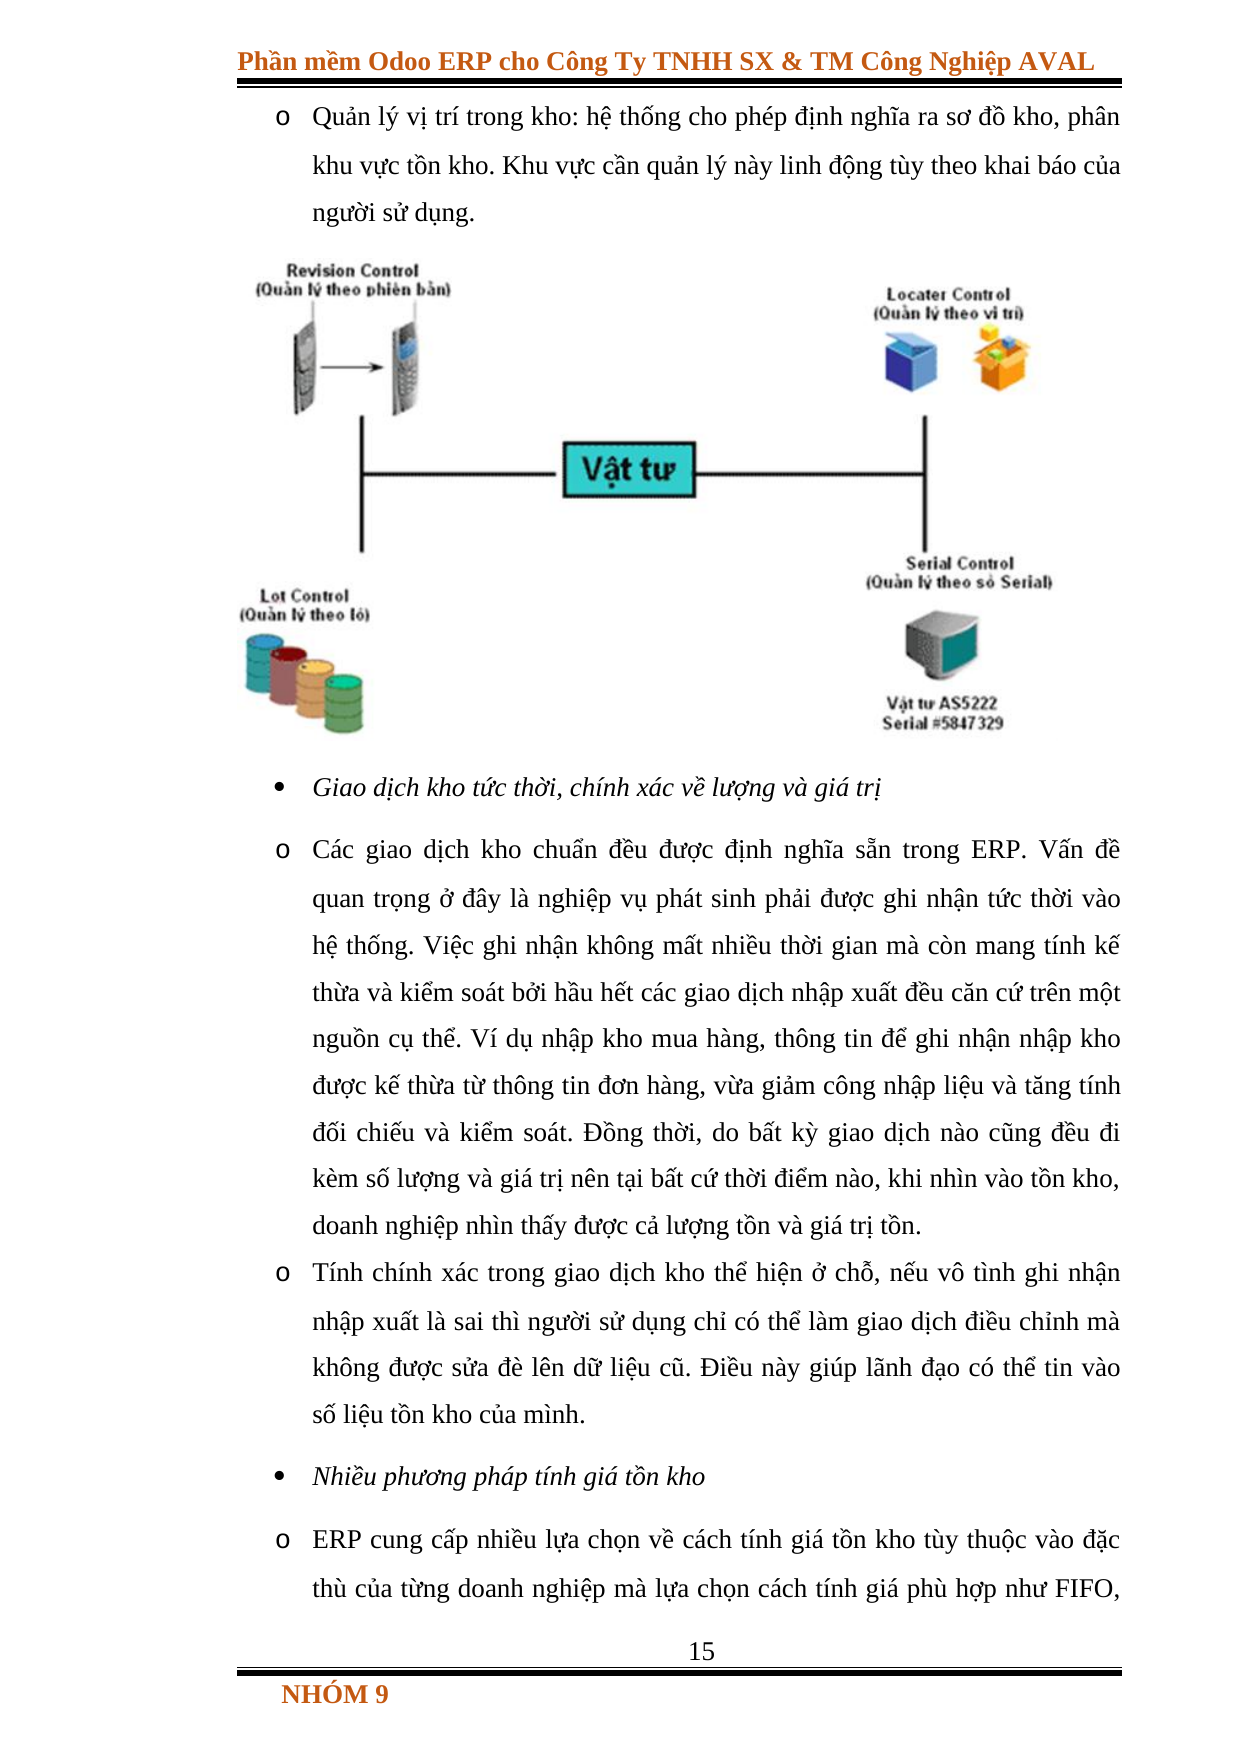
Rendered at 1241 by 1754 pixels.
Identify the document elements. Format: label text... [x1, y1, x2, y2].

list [274, 1523, 1122, 1603]
list Quản lý vị trí trong kho: hệ thống cho phép định nghĩa ra sơ đồ kho, phân khu vực tồn kho. Khu vực cần quản lý này linh động tùy theo khai báo của người sử dụng. [274, 100, 1122, 227]
picture [237, 258, 1058, 741]
subtitle Nhiều phương pháp tính giá tồn kho [274, 1460, 1122, 1491]
list Tính chính xác trong giao dịch kho thể hiện ở chỗ, nếu vô tình ghi nhận nhập xuất là sai thì người sử dụng chỉ có thể làm giao dịch điều chỉnh mà không được sửa đè lên dữ liệu cũ. Điều này giúp lãnh đạo có thể tin vào số liệu tồn kho của mình. [274, 1256, 1122, 1429]
list Các giao dịch kho chuẩn đều được định nghĩa sẵn trong ERP. Vấn đề quan trọng ở đây là nghiệp vụ phát sinh phải được ghi nhận tức thời vào hệ thống. Việc ghi nhận không mất nhiều thời gian mà còn mang tính kế thừa và kiểm soát bởi hầu hết các giao dịch nhập xuất đều căn cứ trên một nguồn cụ thể. Ví dụ nhập kho mua hàng, thông tin để ghi nhận nhập kho được kế thừa từ thông tin đơn hàng, vừa giảm công nhập liệu và tăng tính đối chiếu và kiểm soát. Đồng thời, do bất kỳ giao dịch nào cũng đều đi kèm số lượng và giá trị nên tại bất cứ thời điểm nào, khi nhìn vào tồn kho, doanh nghiệp nhìn thấy được cả lượng tồn và giá trị tồn. [274, 833, 1122, 1240]
subtitle Giao dịch kho tức thời, chính xác về lượng và giá trị [274, 771, 1122, 802]
